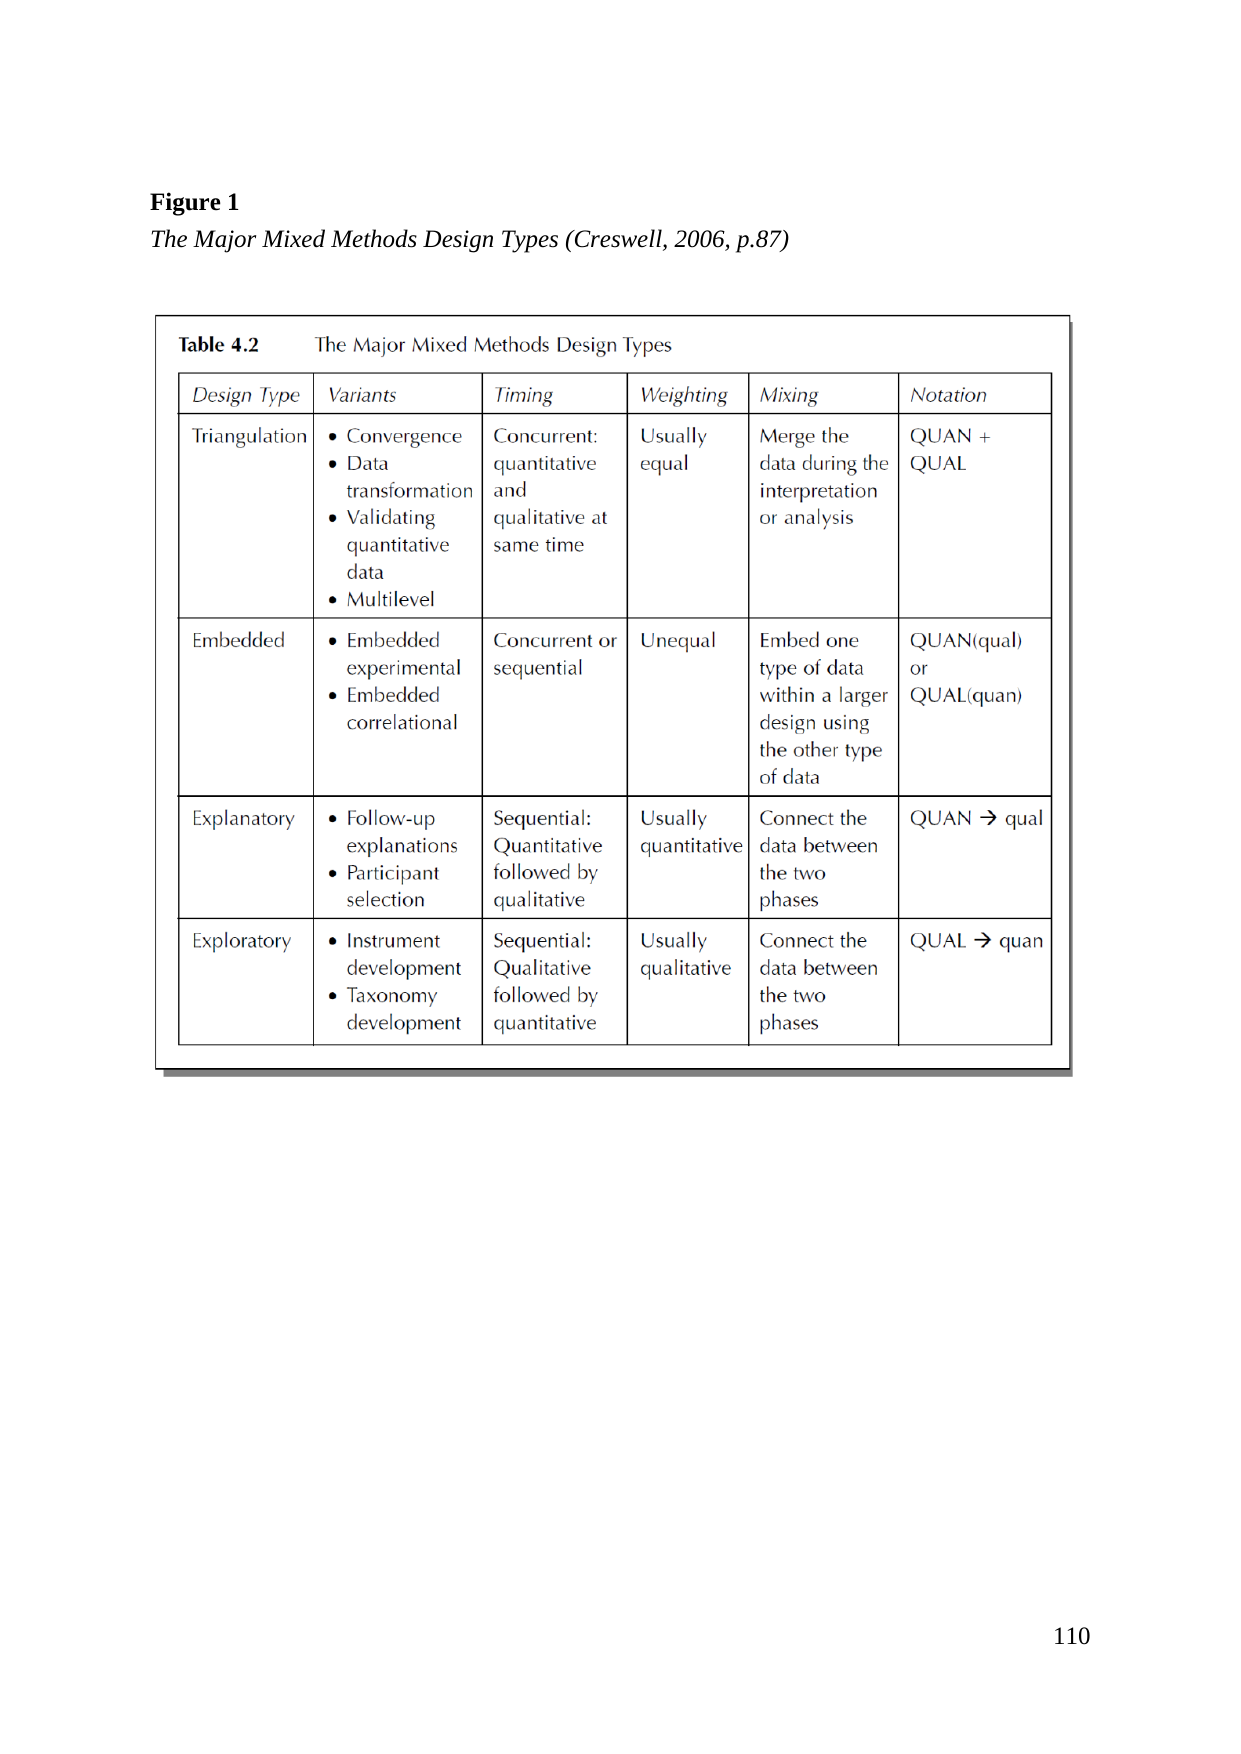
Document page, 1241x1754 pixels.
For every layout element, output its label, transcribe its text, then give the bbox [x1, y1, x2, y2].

subtitle Figure 1 [150, 187, 1090, 216]
text The Major Mixed Methods Design Types (Creswell, 2006, p.87) [150, 224, 1090, 253]
picture [150, 301, 1073, 1084]
